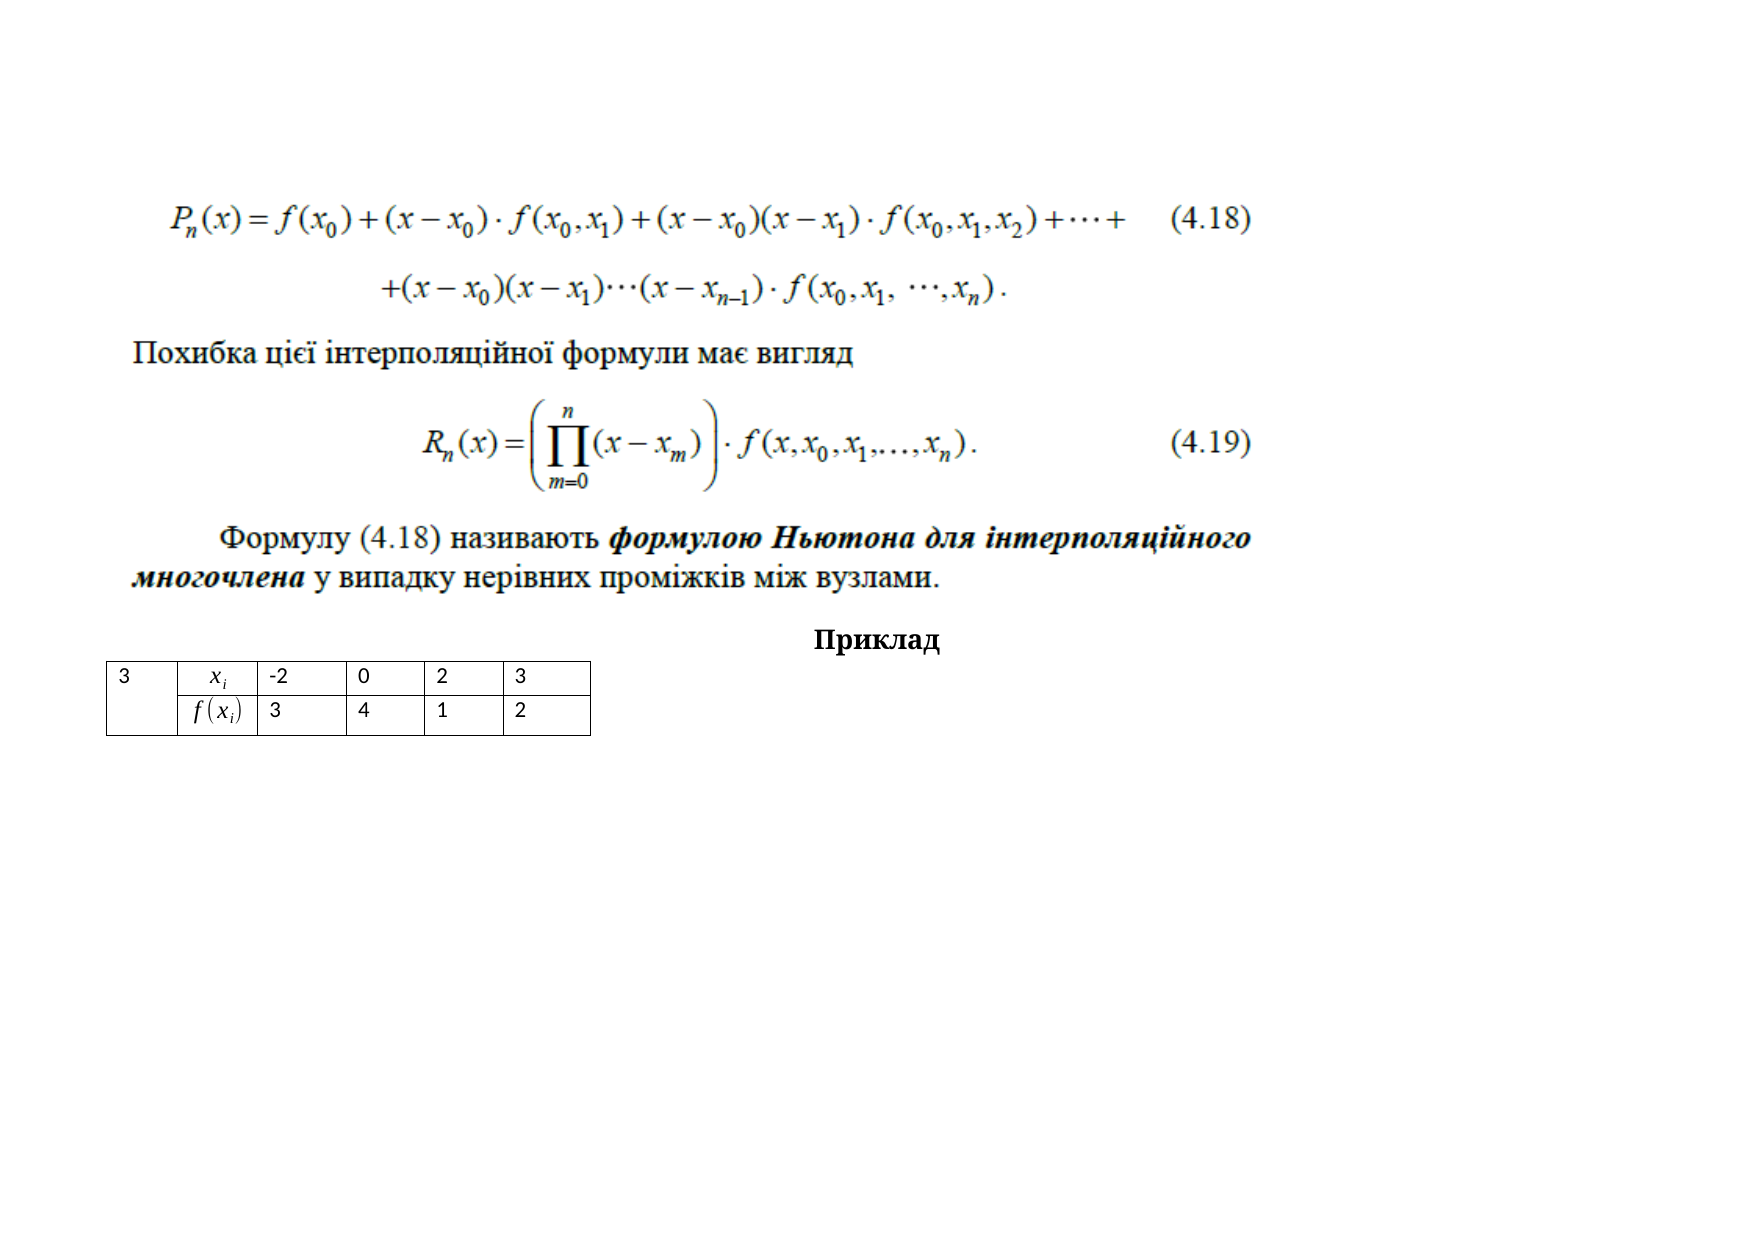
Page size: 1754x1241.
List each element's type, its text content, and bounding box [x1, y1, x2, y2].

picture [118, 177, 1260, 600]
table_header -2 [258, 662, 346, 694]
subtitle Приклад [118, 625, 1636, 656]
table_cell 2 [504, 696, 590, 735]
table_cell 4 [347, 696, 424, 735]
table_header 3 [107, 662, 177, 735]
table_cell 1 [425, 696, 503, 735]
table_cell [178, 696, 257, 735]
table_cell 3 [258, 696, 346, 735]
table_header [178, 662, 257, 694]
table_header 2 [425, 662, 503, 694]
table_header 0 [347, 662, 424, 694]
table_header 3 [504, 662, 590, 694]
